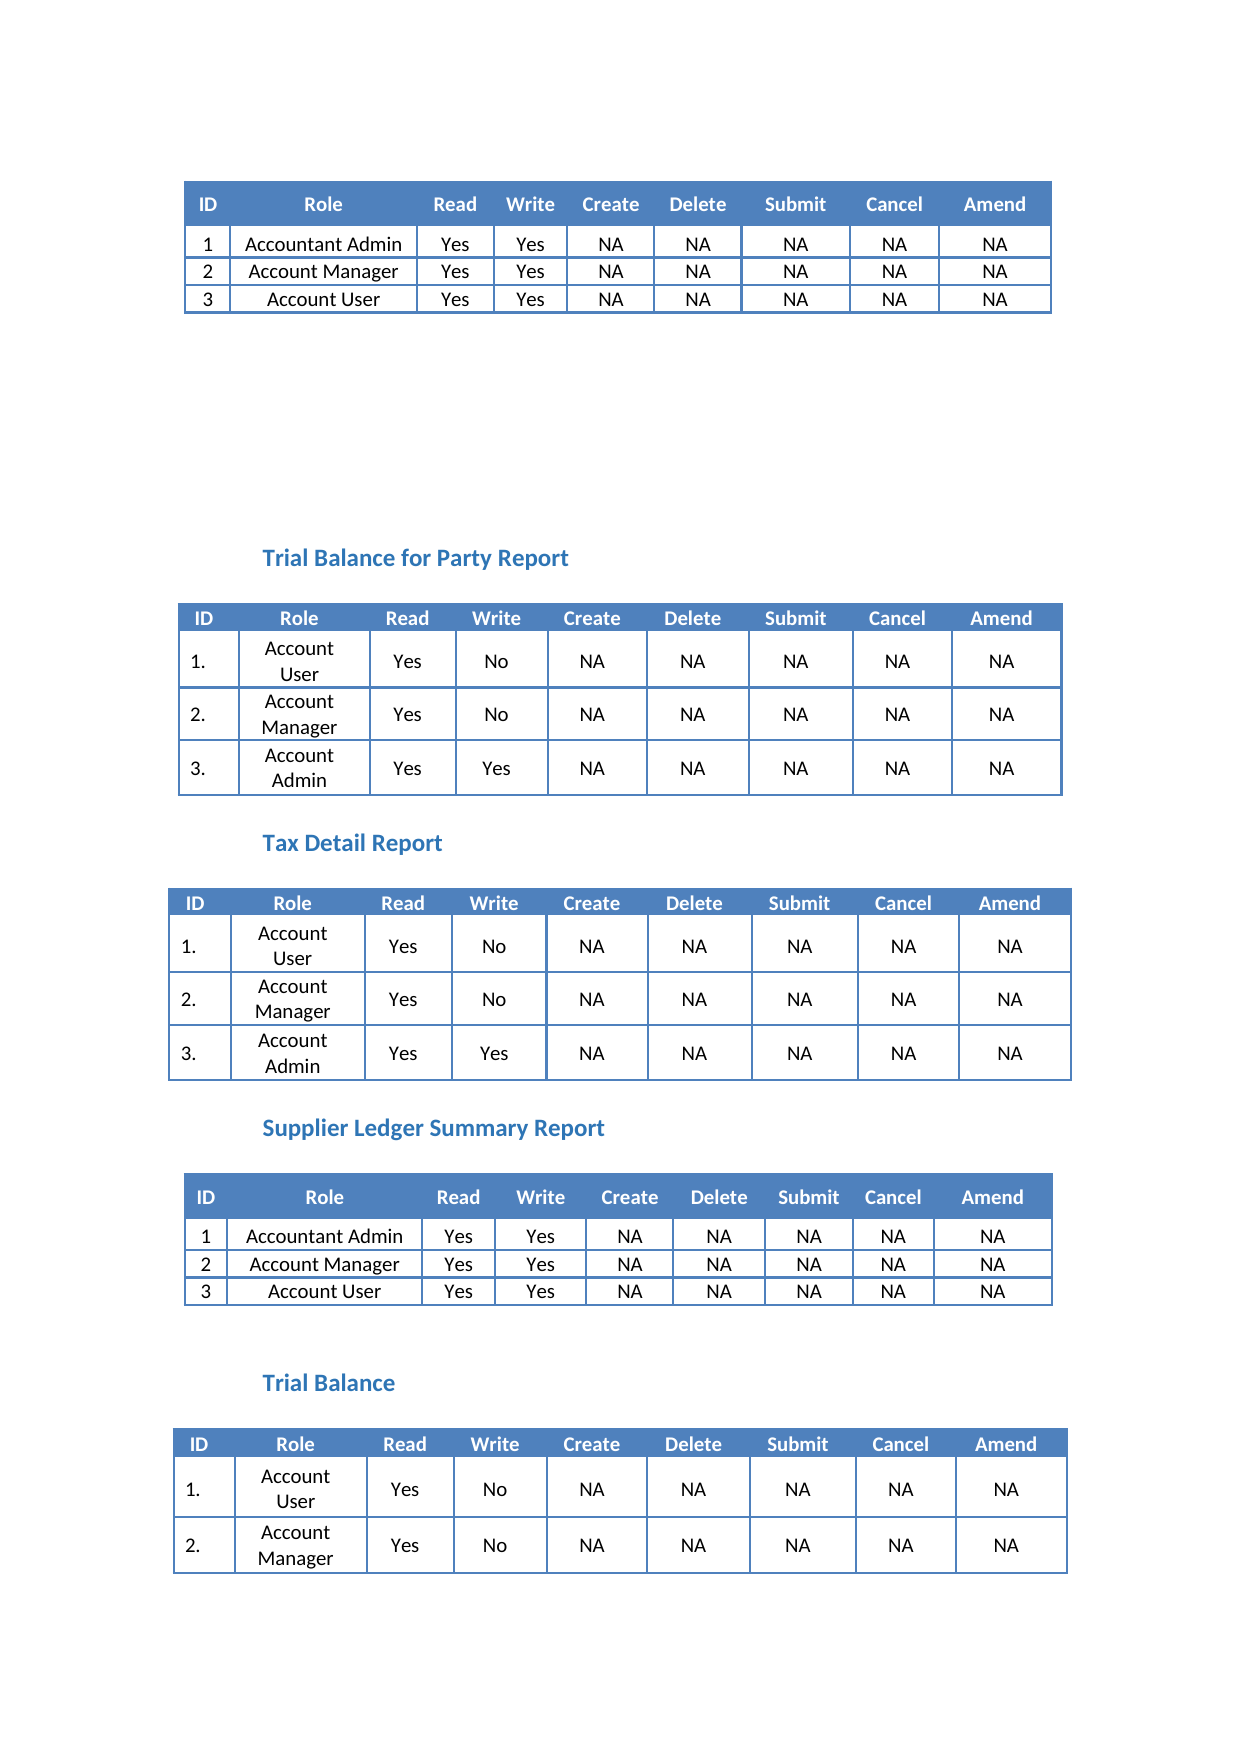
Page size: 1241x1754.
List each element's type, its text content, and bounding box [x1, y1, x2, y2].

table_header Delete [648, 605, 748, 631]
table_cell NA [648, 741, 748, 794]
table_header Cancel [851, 183, 938, 226]
table_cell NA [859, 973, 958, 1024]
table_cell NA [674, 1223, 764, 1249]
table_header Amend [935, 1175, 1051, 1219]
table_cell NA [857, 1518, 955, 1572]
table_header Read [418, 183, 493, 226]
table_header Create [587, 1175, 672, 1219]
table_cell NA [766, 1223, 852, 1249]
table_cell Yes [495, 286, 566, 311]
table_header Cancel [854, 1175, 933, 1219]
table_cell Yes [366, 920, 451, 971]
table_cell NA [851, 286, 938, 311]
table_header Amend [960, 890, 1070, 915]
table_cell Yes [496, 1251, 585, 1276]
table_cell NA [674, 1279, 764, 1304]
table_cell NA [935, 1251, 1051, 1276]
table_cell NA [935, 1279, 1051, 1304]
table_cell NA [568, 286, 653, 311]
table_cell NA [548, 1026, 647, 1079]
table_cell NA [548, 920, 647, 971]
table_cell NA [753, 1026, 857, 1079]
text Supplier Ledger Summary Report [187, 1112, 1053, 1142]
table_cell Yes [496, 1223, 585, 1249]
table_header Submit [743, 183, 849, 226]
table_header Submit [751, 1430, 855, 1457]
table_header Write [495, 183, 566, 226]
table_cell Account User [232, 920, 364, 971]
table_cell NA [751, 1518, 855, 1572]
table_cell NA [953, 689, 1060, 739]
table_cell Account User [228, 1279, 421, 1304]
table_cell NA [753, 920, 857, 971]
table_cell Accountant Admin [231, 231, 416, 256]
table_header Write [455, 1430, 546, 1457]
table_header Write [457, 605, 547, 631]
table_cell NA [940, 286, 1050, 311]
table_cell NA [743, 231, 849, 256]
table_cell 3 [186, 1279, 226, 1304]
table_header Read [371, 605, 455, 631]
table_header Cancel [854, 605, 951, 631]
table_cell NA [851, 259, 938, 284]
table_header Cancel [859, 890, 958, 915]
table_cell NA [549, 636, 646, 686]
table_cell Account Manager [231, 259, 416, 284]
table_cell 2 [186, 259, 229, 284]
text Trial Balance for Party Report [187, 542, 1053, 573]
table_cell NA [648, 689, 748, 739]
table_header Delete [649, 890, 751, 915]
table_cell NA [854, 1223, 933, 1249]
table_header Create [548, 1430, 646, 1457]
table_cell NA [960, 973, 1070, 1024]
table_cell NA [851, 231, 938, 256]
table_cell No [453, 973, 545, 1024]
table_cell [180, 636, 238, 686]
table_header ID [186, 1175, 226, 1219]
table_cell NA [549, 741, 646, 794]
table_cell NA [587, 1223, 672, 1249]
table_header Create [549, 605, 646, 631]
table_header Submit [766, 1175, 852, 1219]
table_cell Yes [366, 973, 451, 1024]
table_cell Yes [423, 1279, 494, 1304]
table_cell 2 [186, 1251, 226, 1276]
table_cell NA [766, 1279, 852, 1304]
table_cell No [457, 636, 547, 686]
table_cell NA [854, 689, 951, 739]
table_cell [170, 920, 230, 971]
table_header Submit [750, 605, 852, 631]
table_header Delete [648, 1430, 749, 1457]
table_cell NA [649, 973, 751, 1024]
table_cell NA [960, 920, 1070, 971]
table_header Read [423, 1175, 494, 1219]
table_cell 1 [186, 231, 229, 256]
table_header Amend [957, 1430, 1066, 1457]
table_cell [170, 973, 230, 1024]
table_cell NA [743, 286, 849, 311]
table_header Role [236, 1430, 366, 1457]
table_cell Account User [236, 1462, 366, 1516]
table_cell Account User [240, 636, 369, 686]
table_header ID [175, 1430, 234, 1457]
table_cell NA [649, 920, 751, 971]
table_cell NA [568, 259, 653, 284]
table_cell Accountant Admin [228, 1223, 421, 1249]
table_cell Yes [496, 1279, 585, 1304]
table_header Create [548, 890, 647, 915]
table_cell [170, 1026, 230, 1079]
table_cell NA [743, 259, 849, 284]
table_cell [180, 689, 238, 739]
table_cell Yes [418, 231, 493, 256]
table_cell NA [548, 1518, 646, 1572]
table_cell NA [854, 741, 951, 794]
text Tax Detail Report [187, 827, 1053, 857]
table_cell Account Manager [240, 689, 369, 739]
table_cell Yes [495, 231, 566, 256]
table_cell Yes [418, 259, 493, 284]
table_cell [180, 741, 238, 794]
table_cell Account Manager [228, 1251, 421, 1276]
table_cell 3 [186, 286, 229, 311]
table_header Role [231, 183, 416, 226]
table_header Delete [655, 183, 740, 226]
table_cell NA [960, 1026, 1070, 1079]
table_cell NA [655, 286, 740, 311]
table_cell 1 [186, 1223, 226, 1249]
table_header Write [453, 890, 545, 915]
table_cell No [453, 920, 545, 971]
table_cell NA [648, 636, 748, 686]
table_cell NA [587, 1251, 672, 1276]
text Trial Balance [187, 1367, 1053, 1397]
table_cell Yes [371, 636, 455, 686]
table_header Role [232, 890, 364, 915]
table_cell Yes [457, 741, 547, 794]
table_cell Account Manager [232, 973, 364, 1024]
table_header Role [240, 605, 369, 631]
table_header Submit [753, 890, 857, 915]
table_cell NA [957, 1518, 1066, 1572]
table_cell Yes [423, 1251, 494, 1276]
table_cell NA [859, 1026, 958, 1079]
table_cell [175, 1462, 234, 1516]
table_header Role [228, 1175, 421, 1219]
table_header Write [496, 1175, 585, 1219]
table_cell Yes [423, 1223, 494, 1249]
table_header Amend [940, 183, 1050, 226]
table_cell No [455, 1462, 546, 1516]
table_cell NA [753, 973, 857, 1024]
table_cell Yes [453, 1026, 545, 1079]
table_cell NA [674, 1251, 764, 1276]
table_cell Yes [371, 689, 455, 739]
table_cell NA [750, 689, 852, 739]
table_cell NA [854, 636, 951, 686]
table_cell Account User [231, 286, 416, 311]
table_cell No [455, 1518, 546, 1572]
table_cell No [457, 689, 547, 739]
table_cell NA [766, 1251, 852, 1276]
table_cell NA [649, 1026, 751, 1079]
table_cell Yes [366, 1026, 451, 1079]
table_cell NA [751, 1462, 855, 1516]
table_cell NA [953, 636, 1060, 686]
table_header ID [170, 890, 230, 915]
table_header ID [186, 183, 229, 226]
table_cell NA [859, 920, 958, 971]
table_cell NA [935, 1223, 1051, 1249]
table_cell NA [568, 231, 653, 256]
table_cell NA [750, 741, 852, 794]
table_cell NA [750, 636, 852, 686]
table_cell NA [549, 689, 646, 739]
table_cell NA [648, 1462, 749, 1516]
table_header ID [180, 605, 238, 631]
table_cell NA [953, 741, 1060, 794]
table_cell Yes [418, 286, 493, 311]
table_header Read [366, 890, 451, 915]
table_header Delete [674, 1175, 764, 1219]
table_cell NA [857, 1462, 955, 1516]
table_cell Account Manager [236, 1518, 366, 1572]
table_cell NA [957, 1462, 1066, 1516]
table_header Create [568, 183, 653, 226]
table_cell NA [587, 1279, 672, 1304]
table_cell NA [648, 1518, 749, 1572]
table_header Read [368, 1430, 453, 1457]
table_header Cancel [857, 1430, 955, 1457]
table_header Amend [953, 605, 1060, 631]
table_cell NA [940, 231, 1050, 256]
table_cell Account Admin [232, 1026, 364, 1079]
table_cell NA [655, 231, 740, 256]
table_cell Yes [495, 259, 566, 284]
table_cell NA [548, 1462, 646, 1516]
table_cell NA [854, 1251, 933, 1276]
table_cell NA [854, 1279, 933, 1304]
table_cell Account Admin [240, 741, 369, 794]
table_cell [175, 1518, 234, 1572]
table_cell NA [940, 259, 1050, 284]
table_cell Yes [371, 741, 455, 794]
table_cell NA [548, 973, 647, 1024]
table_cell Yes [368, 1518, 453, 1572]
table_cell Yes [368, 1462, 453, 1516]
table_cell NA [655, 259, 740, 284]
